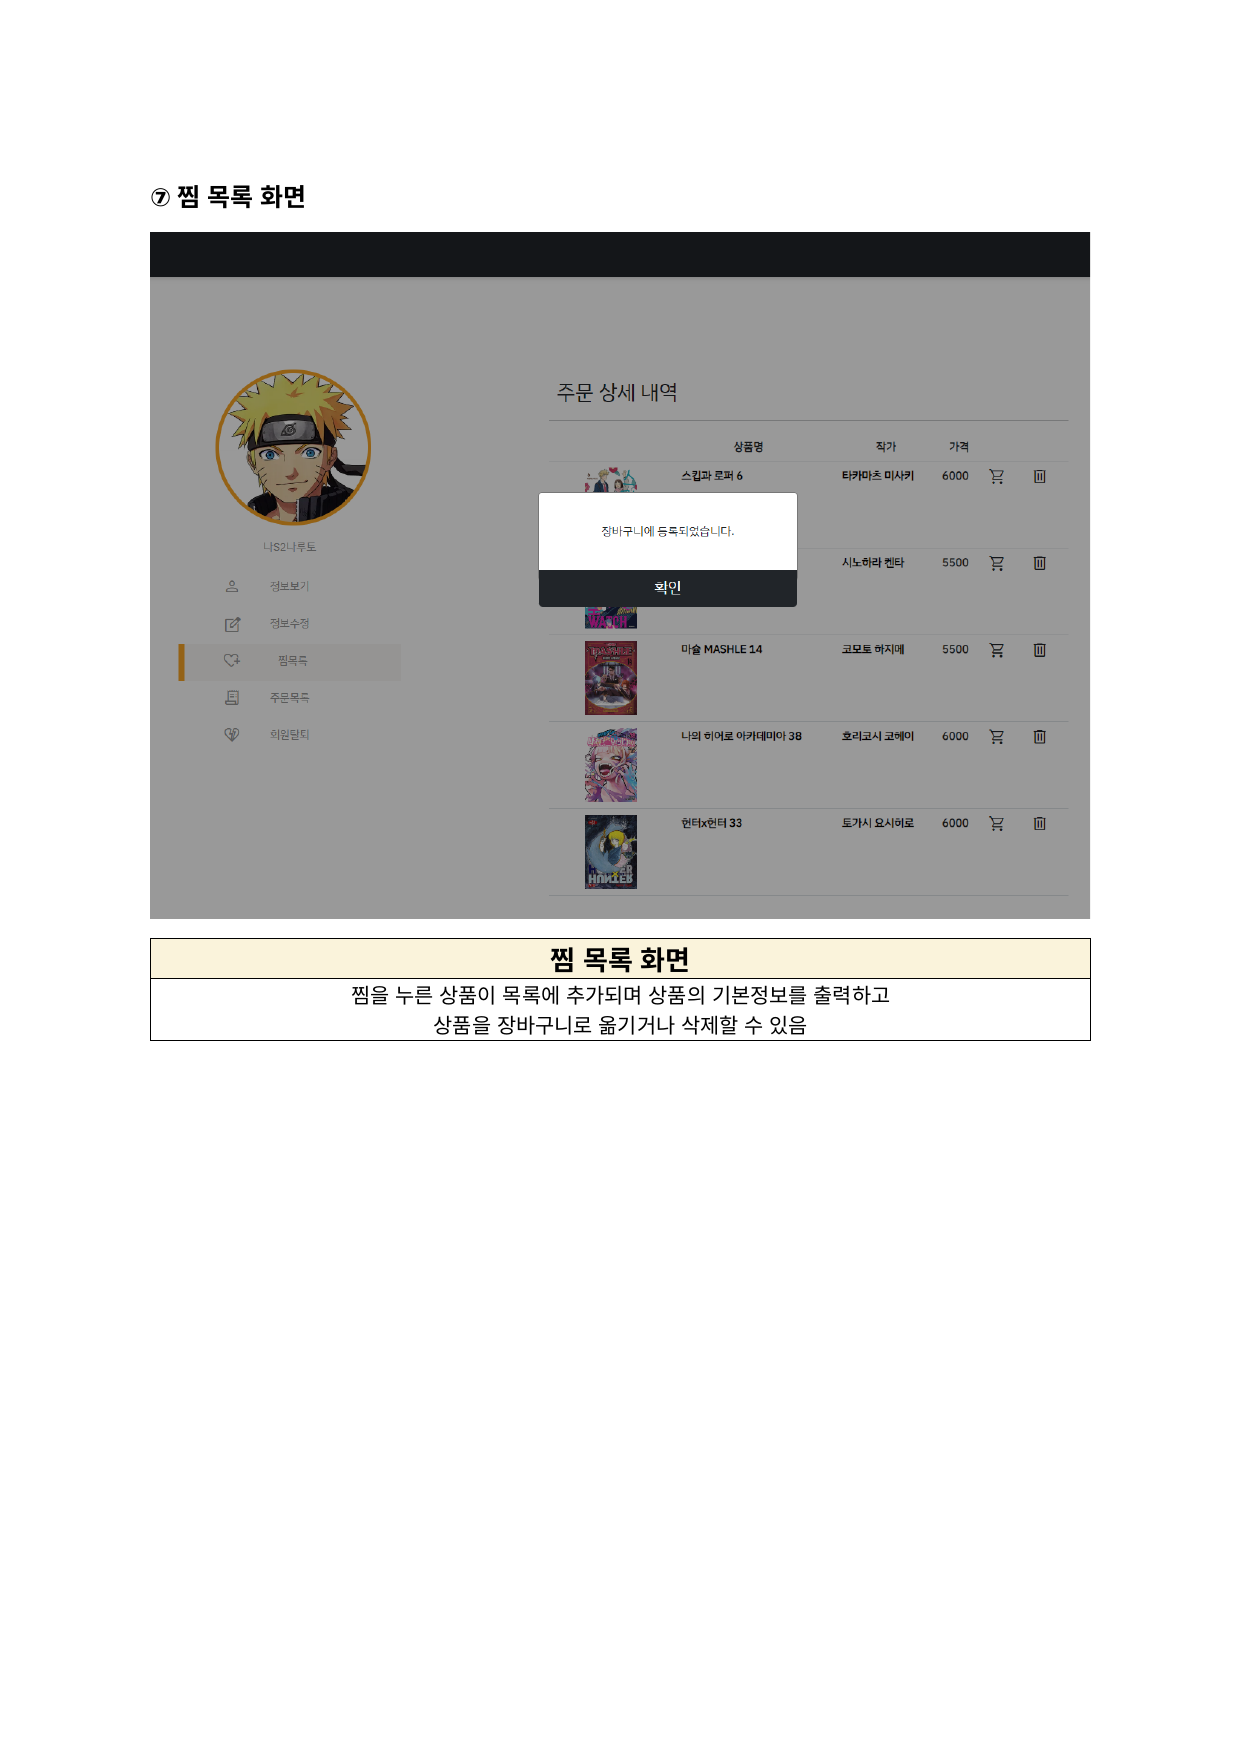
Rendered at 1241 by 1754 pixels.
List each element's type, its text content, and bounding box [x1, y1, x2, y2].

table_header 찜 목록 화면 [151, 939, 1090, 978]
table_cell 찜을 누른 상품이 목록에 추가되며 상품의 기본정보를 출력하고 상품을 장바구니로 옮기거나 삭제할 수 있음 [151, 979, 1090, 1039]
text ⑦ 찜 목록 화면 [150, 177, 1090, 213]
picture [150, 232, 1091, 919]
